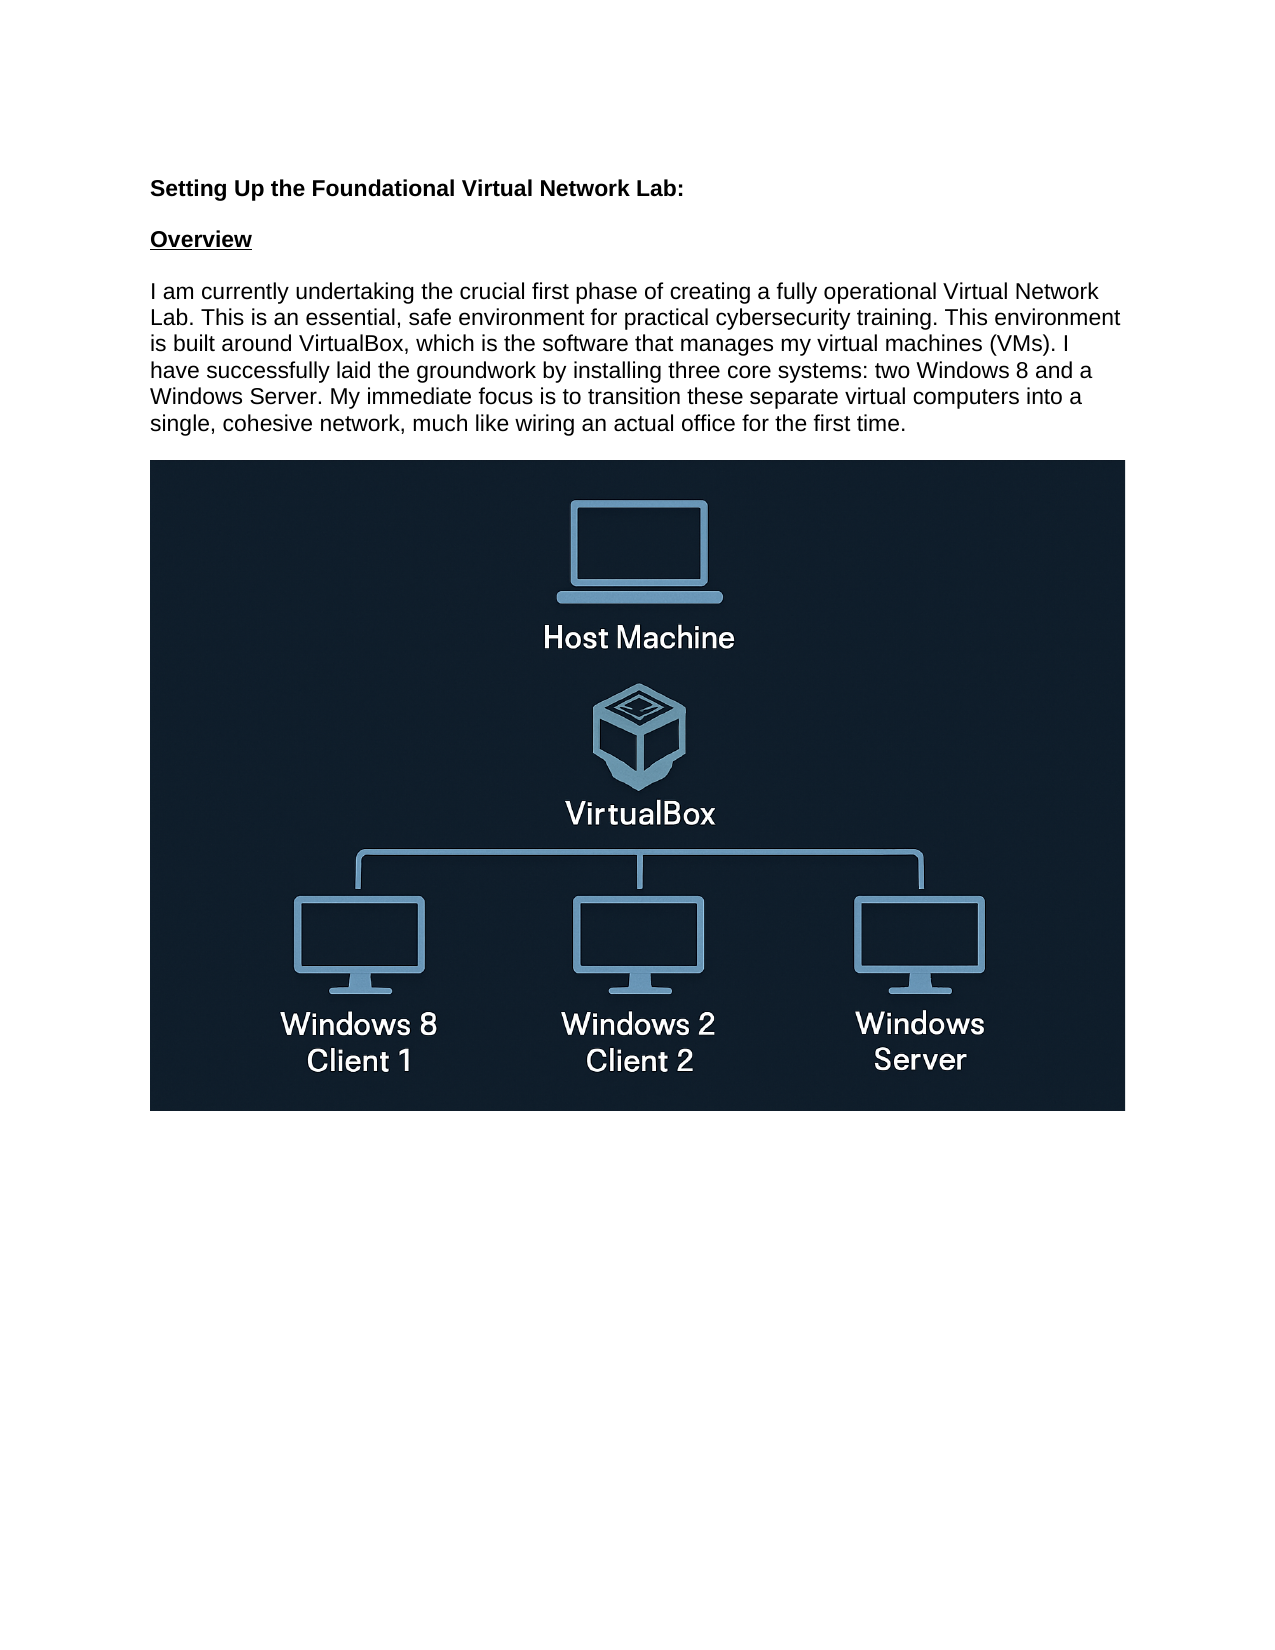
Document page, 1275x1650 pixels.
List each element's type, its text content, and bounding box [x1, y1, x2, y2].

text I am currently undertaking the crucial first phase of creating a fully operational Virtual Network Lab. This is an essential, safe environment for practical cybersecurity training. This environment is built around VirtualBox, which is the software that manages my virtual machines (VMs). I have successfully laid the groundwork by installing three core systems: two Windows 8 and a Windows Server. My immediate focus is to transition these separate virtual computers into a single, cohesive network, much like wiring an actual office for the first time. [150, 278, 1125, 436]
text Overview [150, 226, 1125, 253]
text Setting Up the Foundational Virtual Network Lab: [150, 175, 1125, 201]
picture [150, 460, 1125, 1111]
